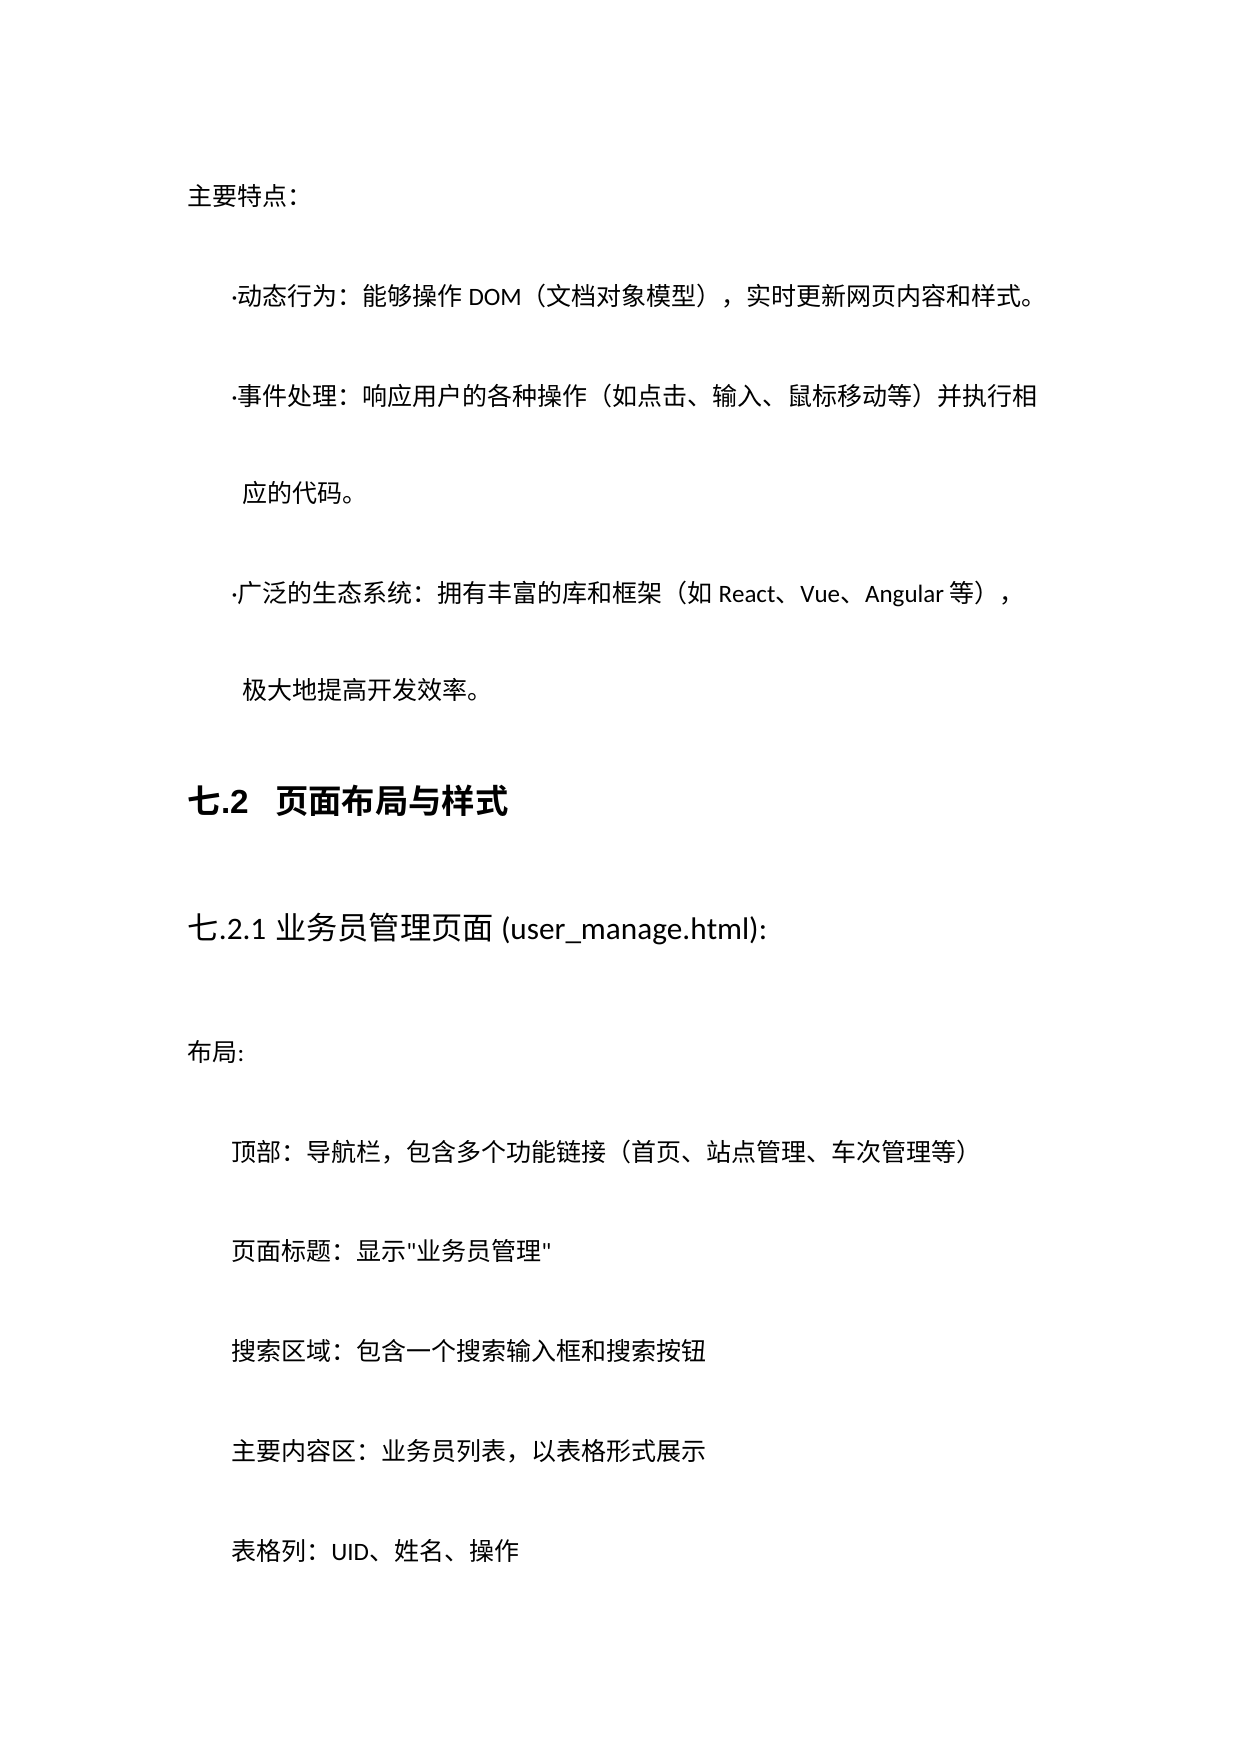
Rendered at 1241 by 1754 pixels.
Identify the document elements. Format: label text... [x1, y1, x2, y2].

subtitle 业务员管理页面 (user_manage.html): [187, 893, 1053, 958]
text 顶部：导航栏，包含多个功能链接（首页、站点管理、车次管理等） [187, 1118, 1053, 1183]
text ·动态行为：能够操作 DOM（文档对象模型），实时更新网页内容和样式。 [187, 262, 1053, 327]
text 搜索区域：包含一个搜索输入框和搜索按钮 [187, 1317, 1053, 1382]
text 表格列：UID、姓名、操作 [187, 1517, 1053, 1582]
text 页面标题：显示"业务员管理" [187, 1217, 1053, 1282]
text ·事件处理：响应用户的各种操作（如点击、输入、鼠标移动等）并执行相 应的代码。 [187, 362, 1053, 524]
subtitle 页面布局与样式 [187, 767, 1053, 832]
text 主要特点： [187, 162, 1053, 227]
text 布局: [187, 1018, 1053, 1083]
text 主要内容区：业务员列表，以表格形式展示 [187, 1417, 1053, 1482]
text ·广泛的生态系统：拥有丰富的库和框架（如 React、Vue、Angular 等）， 极大地提高开发效率。 [187, 559, 1053, 721]
